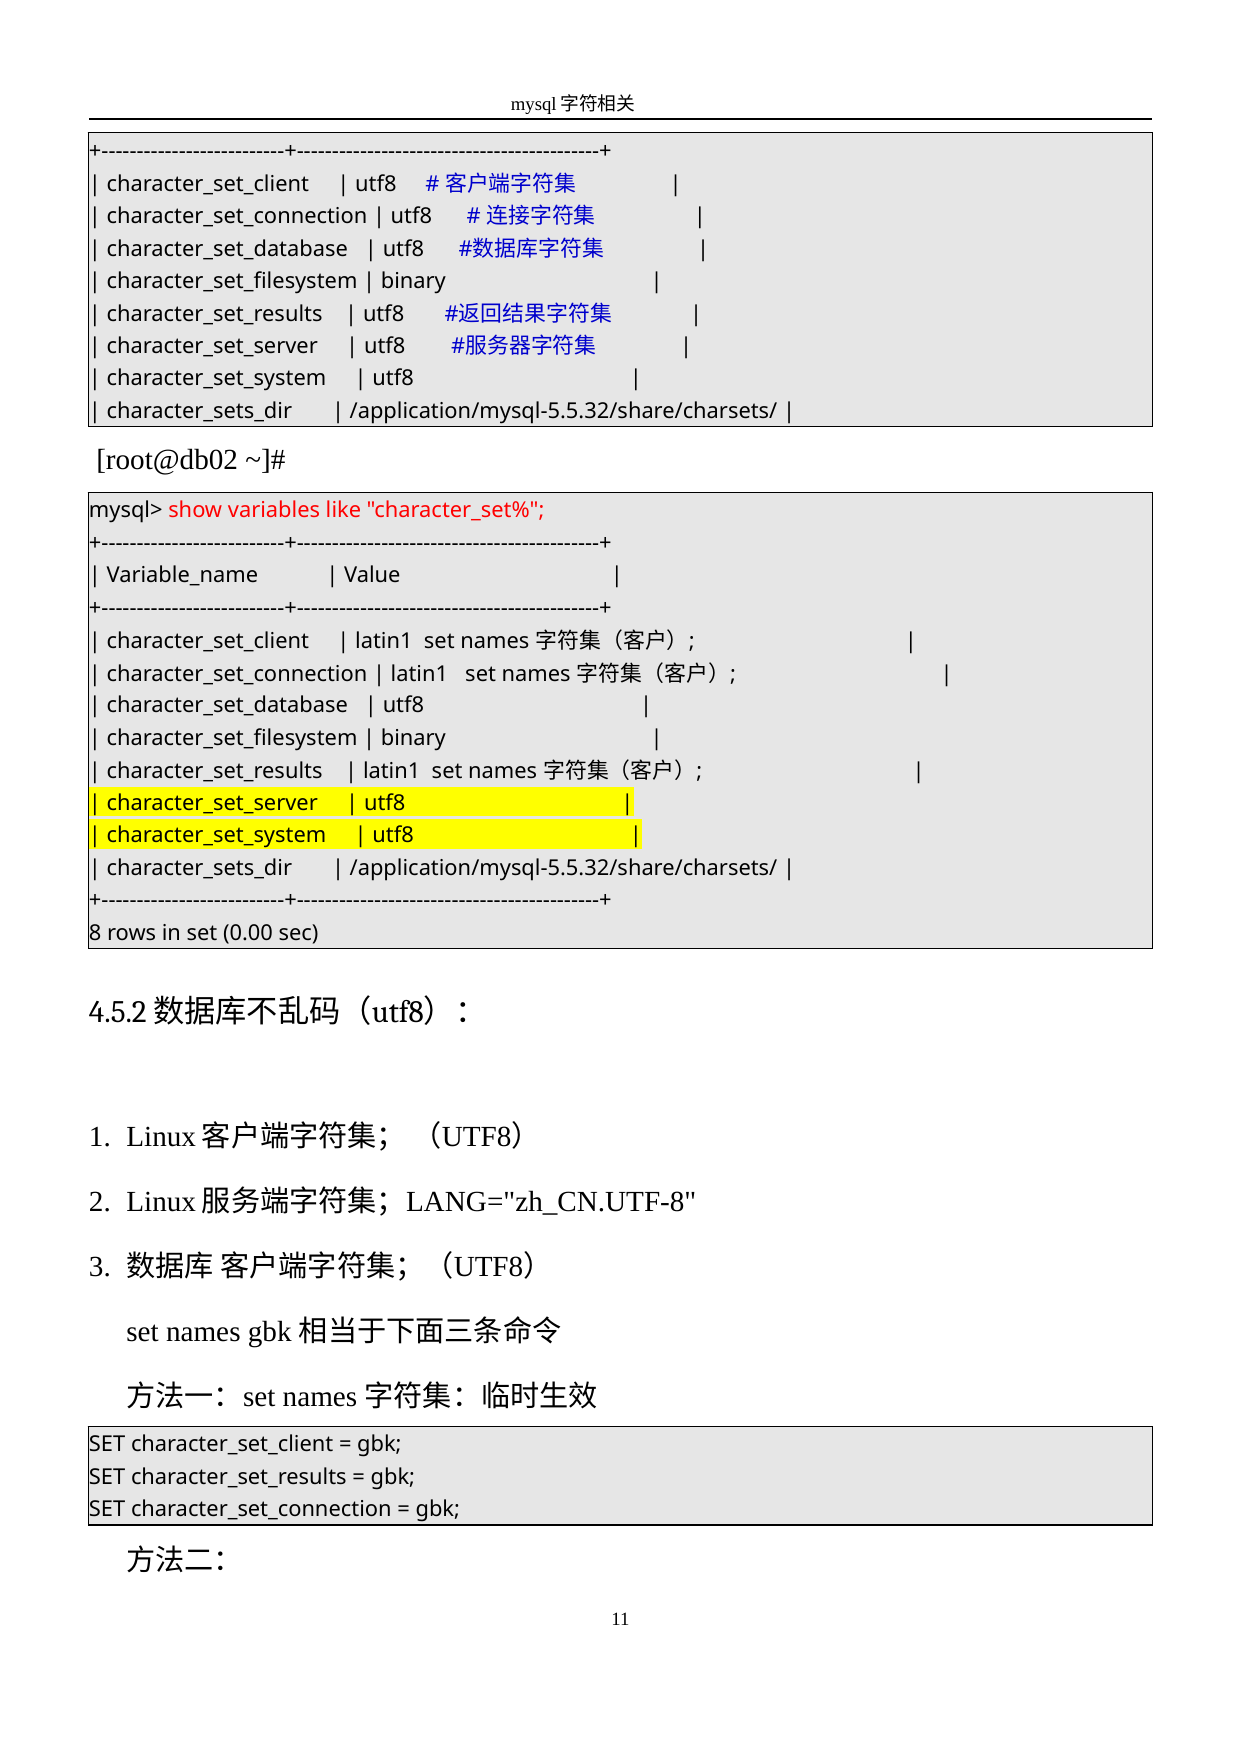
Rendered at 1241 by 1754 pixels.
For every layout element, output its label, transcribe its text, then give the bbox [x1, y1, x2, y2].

list 数据库 客户端字符集；（UTF8） [89, 1231, 1152, 1296]
list Linux服务端字符集；LANG="zh_CN.UTF-8" [89, 1166, 1152, 1231]
list 方法二： [126, 1526, 1152, 1591]
list set names gbk 相当于下面三条命令 [126, 1296, 1152, 1361]
text | character_set_database | utf8 #数据库字符集 | [89, 231, 1152, 263]
text [root@db02 ~]# [89, 427, 1152, 492]
text | character_set_client | latin1 set names 字符集（客户）; | [89, 623, 1152, 655]
text | character_set_server | utf8 #服务器字符集 | [89, 328, 1152, 361]
text | character_set_connection | utf8 # 连接字符集 | [89, 198, 1152, 231]
text +--------------------------+-------------------------------------------+ [89, 525, 1152, 558]
text mysql> show variables like "character_set%"; [89, 493, 1152, 525]
subtitle 4.5.2数据库不乱码（utf8）： [89, 976, 1152, 1041]
list Linux客户端字符集； （UTF8） [89, 1101, 1152, 1166]
text SET character_set_results = gbk; [89, 1459, 1152, 1491]
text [89, 133, 1152, 166]
text SET character_set_client = gbk; [89, 1427, 1152, 1459]
text +--------------------------+-------------------------------------------+ [89, 590, 1152, 623]
text | character_set_server | utf8 | [89, 785, 1152, 818]
text | character_set_results | utf8 #返回结果字符集 | [89, 296, 1152, 328]
text | character_set_system | utf8 | [89, 361, 1152, 392]
text | character_set_system | utf8 | [89, 818, 1152, 850]
text | character_set_filesystem | binary | [89, 263, 1152, 296]
text | character_set_client | utf8 # 客户端字符集 | [89, 166, 1152, 198]
text | character_sets_dir | /application/mysql-5.5.32/share/charsets/ | [89, 850, 1152, 883]
text | character_set_database | utf8 | [89, 688, 1152, 720]
text | Variable_name | Value | [89, 558, 1152, 590]
text SET character_set_connection = gbk; [89, 1491, 1152, 1524]
text | character_set_connection | latin1 set names 字符集（客户）; | [89, 655, 1152, 688]
text +--------------------------+-------------------------------------------+ [89, 883, 1152, 914]
text | character_set_filesystem | binary | [89, 720, 1152, 753]
text 8 rows in set (0.00 sec) [89, 914, 1152, 948]
list 方法一：set names 字符集：临时生效 [126, 1361, 1152, 1426]
text | character_set_results | latin1 set names 字符集（客户）; | [89, 753, 1152, 785]
text | character_sets_dir | /application/mysql-5.5.32/share/charsets/ | [89, 392, 1152, 426]
